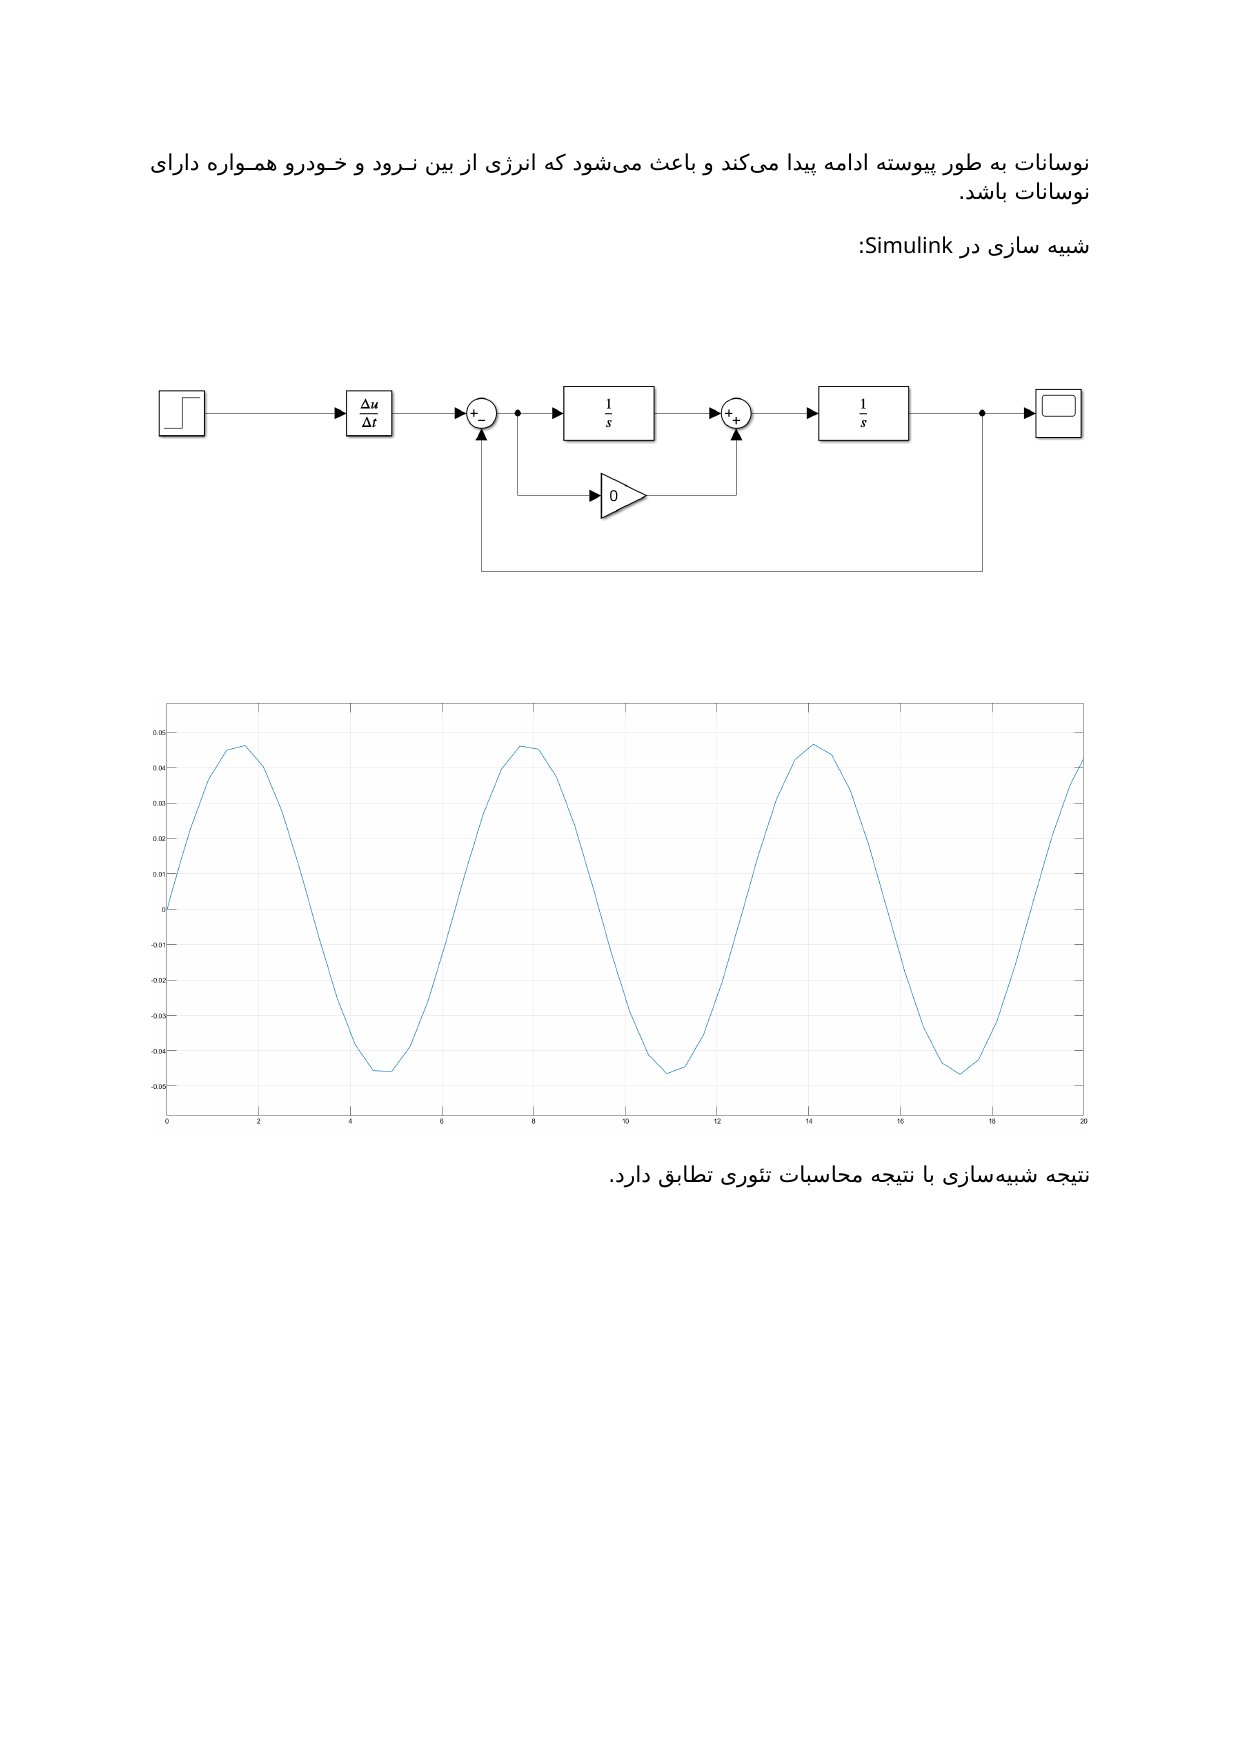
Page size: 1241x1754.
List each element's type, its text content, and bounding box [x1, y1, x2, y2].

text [150, 150, 1090, 205]
text شبیه سازی در Simulink: [150, 231, 1090, 260]
text نتیجه شبیه‌سازی با نتیجه محاسبات تئوری تطابق دارد. [150, 1162, 1090, 1188]
picture [150, 698, 1090, 1137]
picture [150, 286, 1090, 672]
